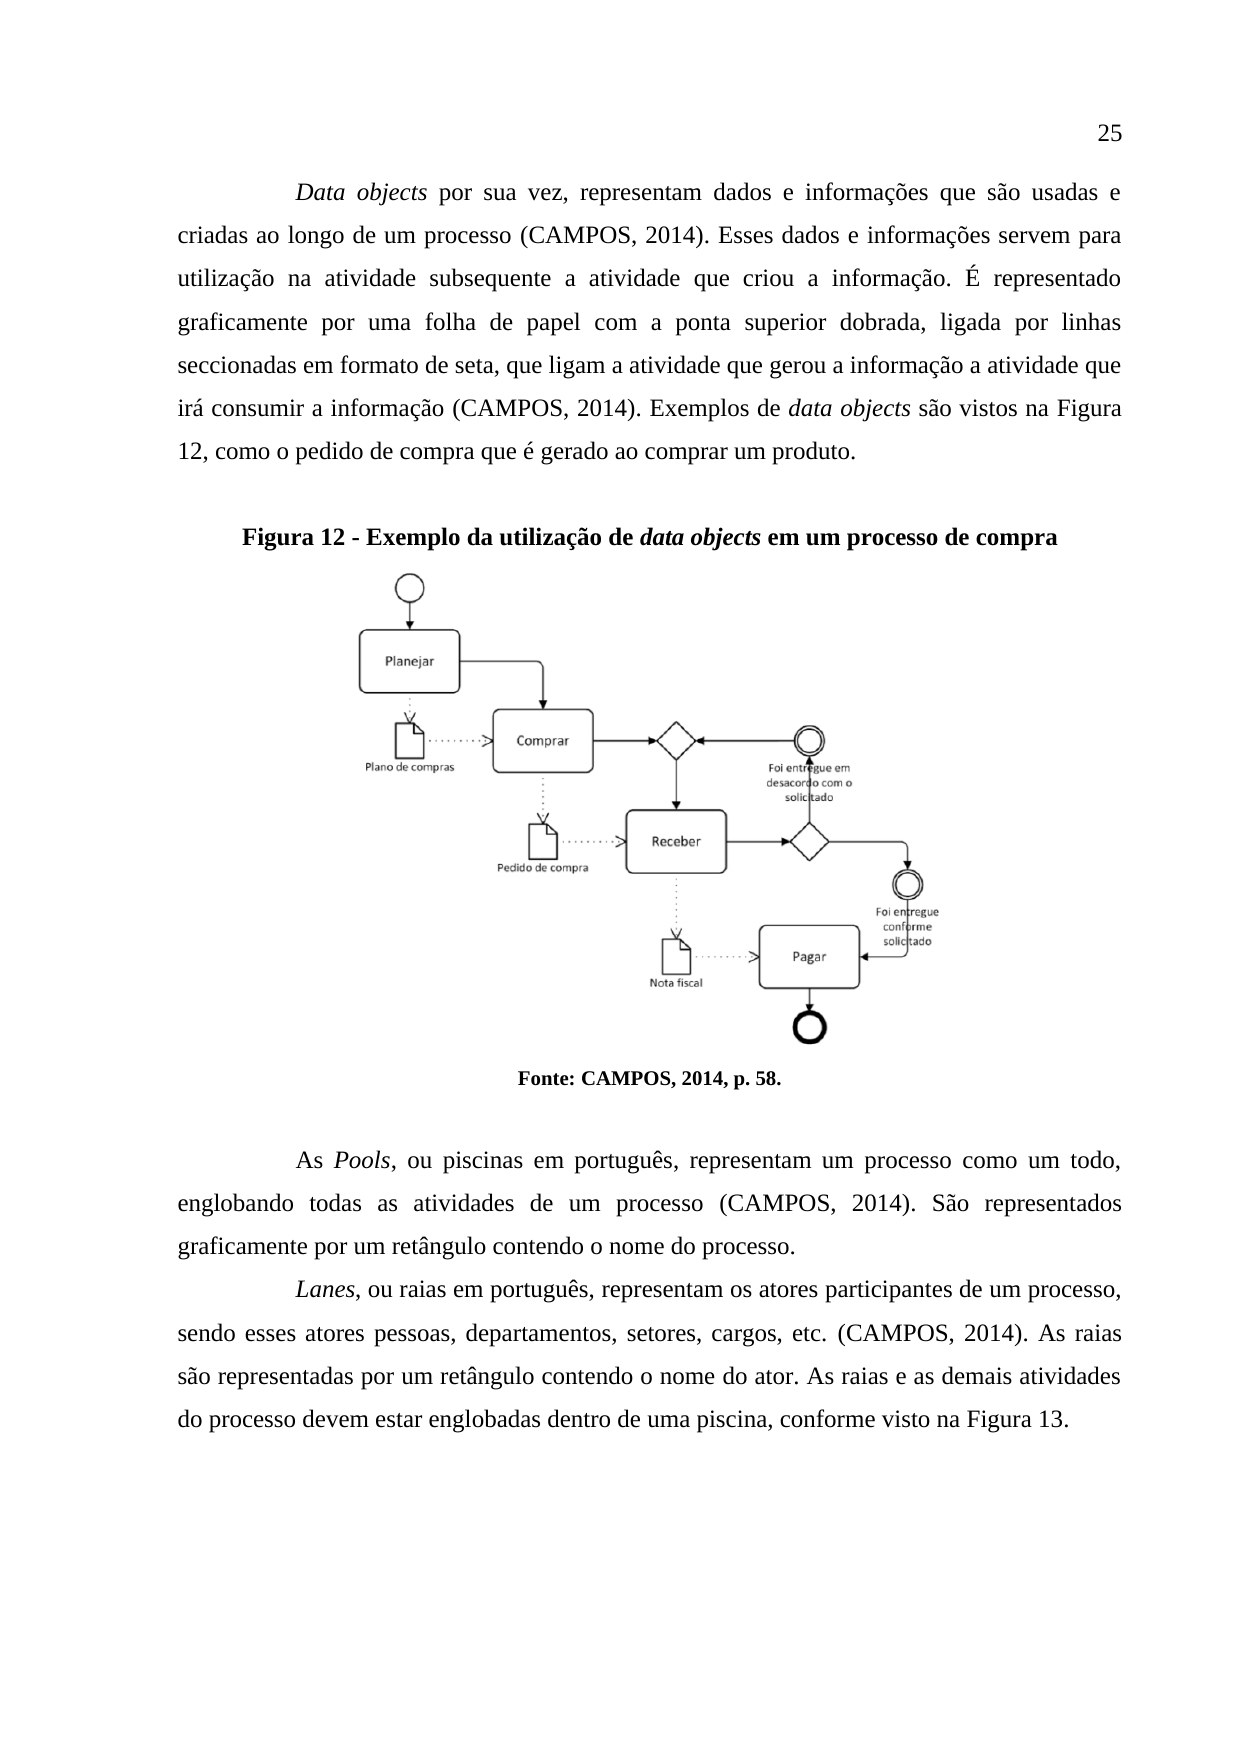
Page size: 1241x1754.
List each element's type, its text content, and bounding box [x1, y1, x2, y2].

picture [350, 565, 950, 1052]
text As Pools, ou piscinas em português, representam um processo como um todo, englobando todas as atividades de um processo . São representados graficamente por um retângulo contendo o nome do processo. [177, 1145, 1122, 1260]
text Data objects por sua vez, representam dados e informações que são usadas e criadas ao longo de um processo . Esses dados e informações servem para utilização na atividade subsequente a atividade que criou a informação. É representado graficamente por uma folha de papel com a ponta superior dobrada, ligada por linhas seccionadas em formato de seta, que ligam a atividade que gerou a informação a atividade que irá consumir a informação . Exemplos de data objects são vistos na Figura 12, como o pedido de compra que é gerado ao comprar um produto. [177, 177, 1122, 465]
text Lanes, ou raias em português, representam os atores participantes de um processo, sendo esses atores pessoas, departamentos, setores, cargos, etc. . As raias são representadas por um retângulo contendo o nome do ator. As raias e as demais atividades do processo devem estar englobadas dentro de uma piscina, conforme visto na Figura 13. [177, 1274, 1122, 1433]
text Figura 12 - Exemplo da utilização de data objects em um processo de compra [177, 522, 1122, 551]
text Fonte: CAMPOS, 2014, p. 58. [177, 1066, 1122, 1090]
